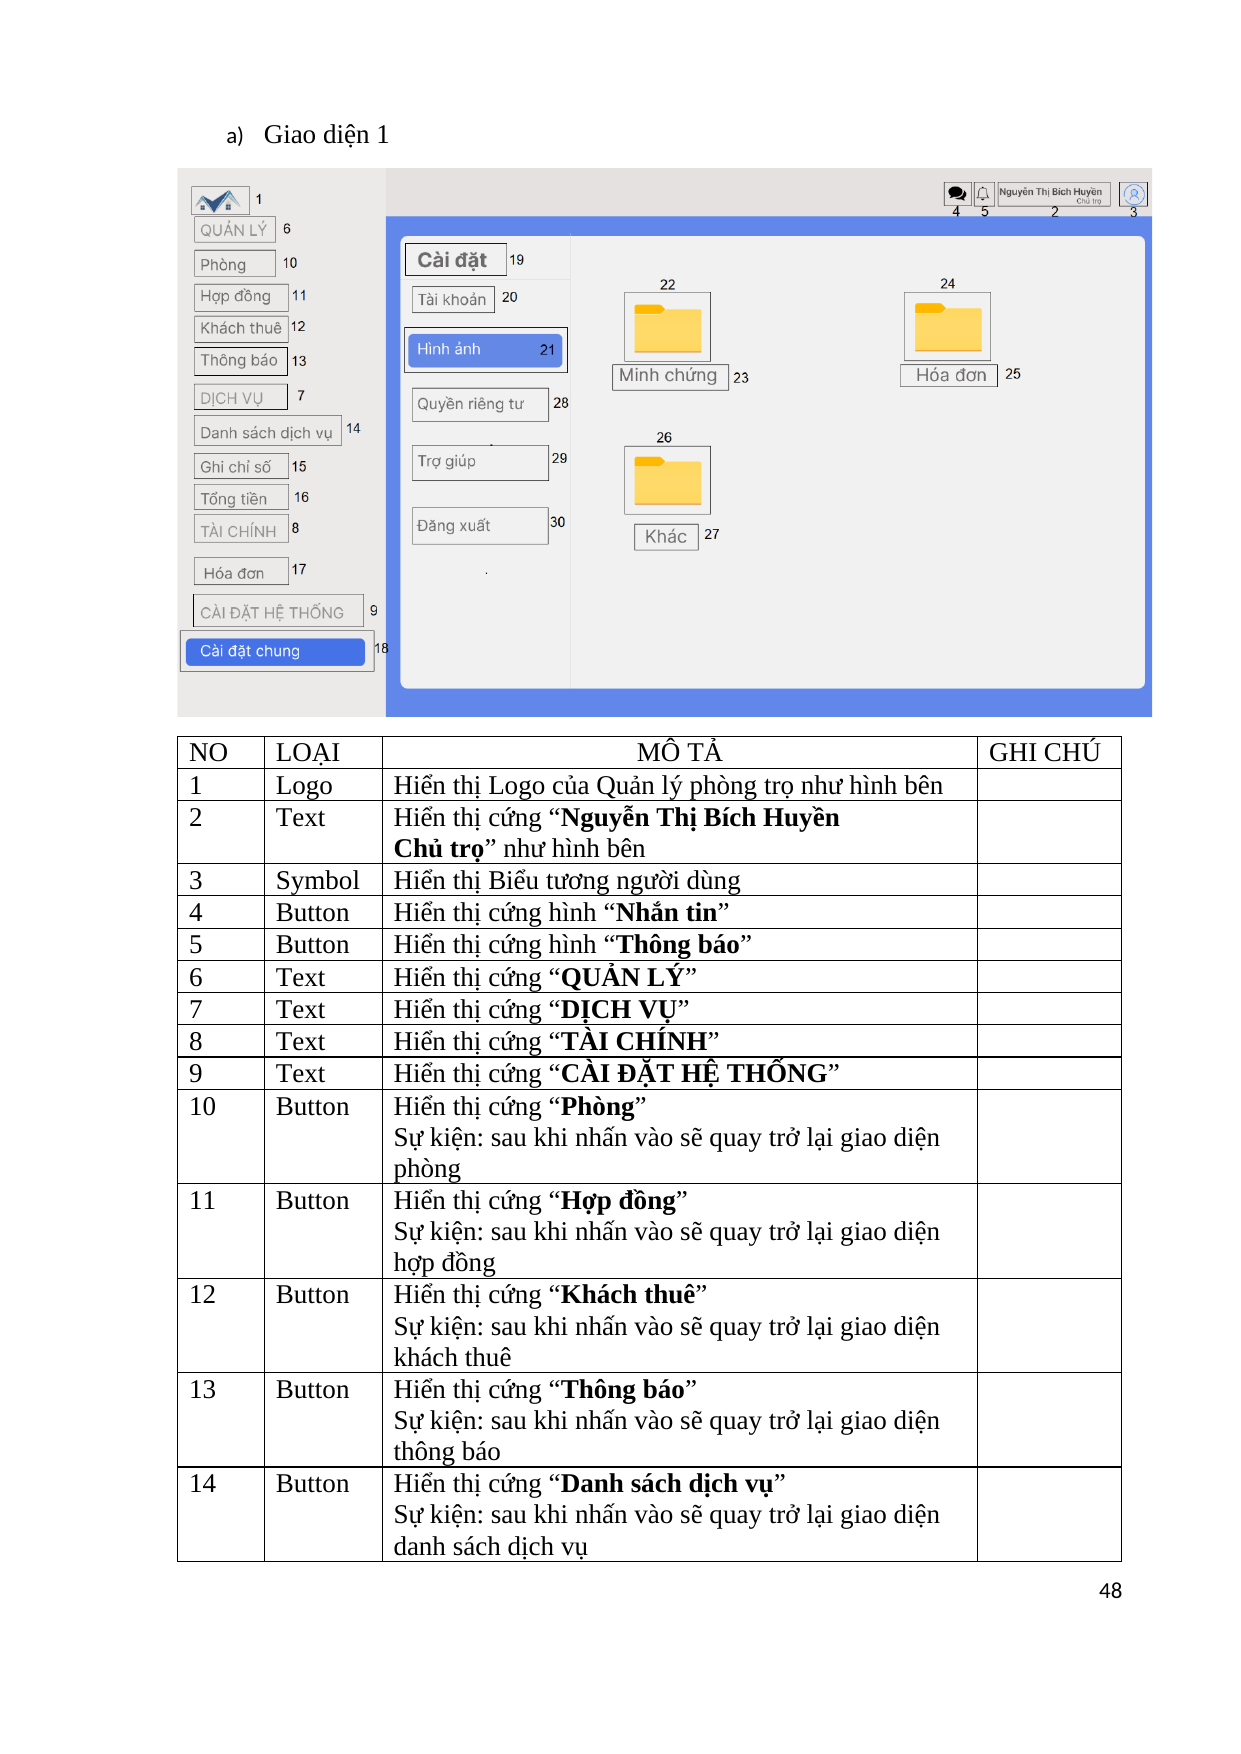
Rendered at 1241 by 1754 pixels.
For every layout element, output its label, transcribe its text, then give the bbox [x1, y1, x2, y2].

table_cell Button [265, 1373, 382, 1466]
table_header NO [178, 737, 264, 768]
table_cell [978, 864, 1121, 895]
table_cell [978, 993, 1121, 1024]
table_cell [978, 1184, 1121, 1277]
table_cell [978, 1468, 1121, 1561]
table_header MÔ TẢ [383, 737, 977, 768]
table_cell Hiển thị Biểu tương người dùng [383, 864, 977, 895]
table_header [177, 118, 1115, 168]
table_cell [978, 929, 1121, 960]
table_cell Hiển thị cứng hình “Nhắn tin” [383, 896, 977, 928]
table_cell Hiển thị cứng “Khách thuê” Sự kiện: sau khi nhấn vào sẽ quay trở lại giao diện khách thuê [383, 1279, 977, 1372]
table_cell Logo [265, 769, 382, 800]
table_cell 11 [178, 1184, 264, 1277]
table_cell 7 [178, 993, 264, 1024]
table_cell 10 [178, 1090, 264, 1183]
table_cell Text [265, 801, 382, 863]
table_cell 12 [178, 1279, 264, 1372]
table_cell [978, 1090, 1121, 1183]
table_cell Button [265, 1468, 382, 1561]
table_cell Text [265, 961, 382, 992]
table_cell 4 [178, 896, 264, 928]
table_cell [978, 1025, 1121, 1056]
table_cell Button [265, 929, 382, 960]
table_cell 13 [178, 1373, 264, 1466]
picture [177, 168, 1153, 717]
table_cell Text [265, 1025, 382, 1056]
table_cell Text [265, 993, 382, 1024]
table_cell [978, 769, 1121, 800]
table_cell Symbol [265, 864, 382, 895]
table_cell Hiển thị cứng “Nguyễn Thị Bích Huyền Chủ trọ” như hình bên [383, 801, 977, 863]
table_cell Hiển thị cứng “QUẢN LÝ” [383, 961, 977, 992]
table_cell [978, 961, 1121, 992]
table_cell Hiển thị cứng “Hợp đồng” Sự kiện: sau khi nhấn vào sẽ quay trở lại giao diện hợp đồng [383, 1184, 977, 1277]
table_cell [978, 1058, 1121, 1088]
table_cell [978, 896, 1121, 928]
table_cell Hiển thị cứng “Thông báo” Sự kiện: sau khi nhấn vào sẽ quay trở lại giao diện thông báo [383, 1373, 977, 1466]
table_cell Hiển thị Logo của Quản lý phòng trọ như hình bên [383, 769, 977, 800]
table_cell 5 [178, 929, 264, 960]
table_cell Hiển thị cứng hình “Thông báo” [383, 929, 977, 960]
table_cell 14 [178, 1468, 264, 1561]
table_cell Button [265, 896, 382, 928]
table_cell Hiển thị cứng “CÀI ĐẶT HỆ THỐNG” [383, 1058, 977, 1088]
table_cell Button [265, 1090, 382, 1183]
table_cell 2 [178, 801, 264, 863]
table_cell Hiển thị cứng “DỊCH VỤ” [383, 993, 977, 1024]
table_header LOẠI [265, 737, 382, 768]
table_cell [978, 801, 1121, 863]
table_cell [978, 1279, 1121, 1372]
table_header GHI CHÚ [978, 737, 1121, 768]
table_cell [978, 1373, 1121, 1466]
table_cell Text [265, 1058, 382, 1088]
table_cell 1 [178, 769, 264, 800]
table_cell 8 [178, 1025, 264, 1056]
table_cell 3 [178, 864, 264, 895]
table_cell Hiển thị cứng “TÀI CHÍNH” [383, 1025, 977, 1056]
table_cell 6 [178, 961, 264, 992]
table_cell Button [265, 1279, 382, 1372]
table_cell Button [265, 1184, 382, 1277]
table_cell Hiển thị cứng “Danh sách dịch vụ” Sự kiện: sau khi nhấn vào sẽ quay trở lại giao diện danh sách dịch vụ [383, 1468, 977, 1561]
table_cell 9 [178, 1058, 264, 1088]
table_cell Hiển thị cứng “Phòng” Sự kiện: sau khi nhấn vào sẽ quay trở lại giao diện phòng [383, 1090, 977, 1183]
